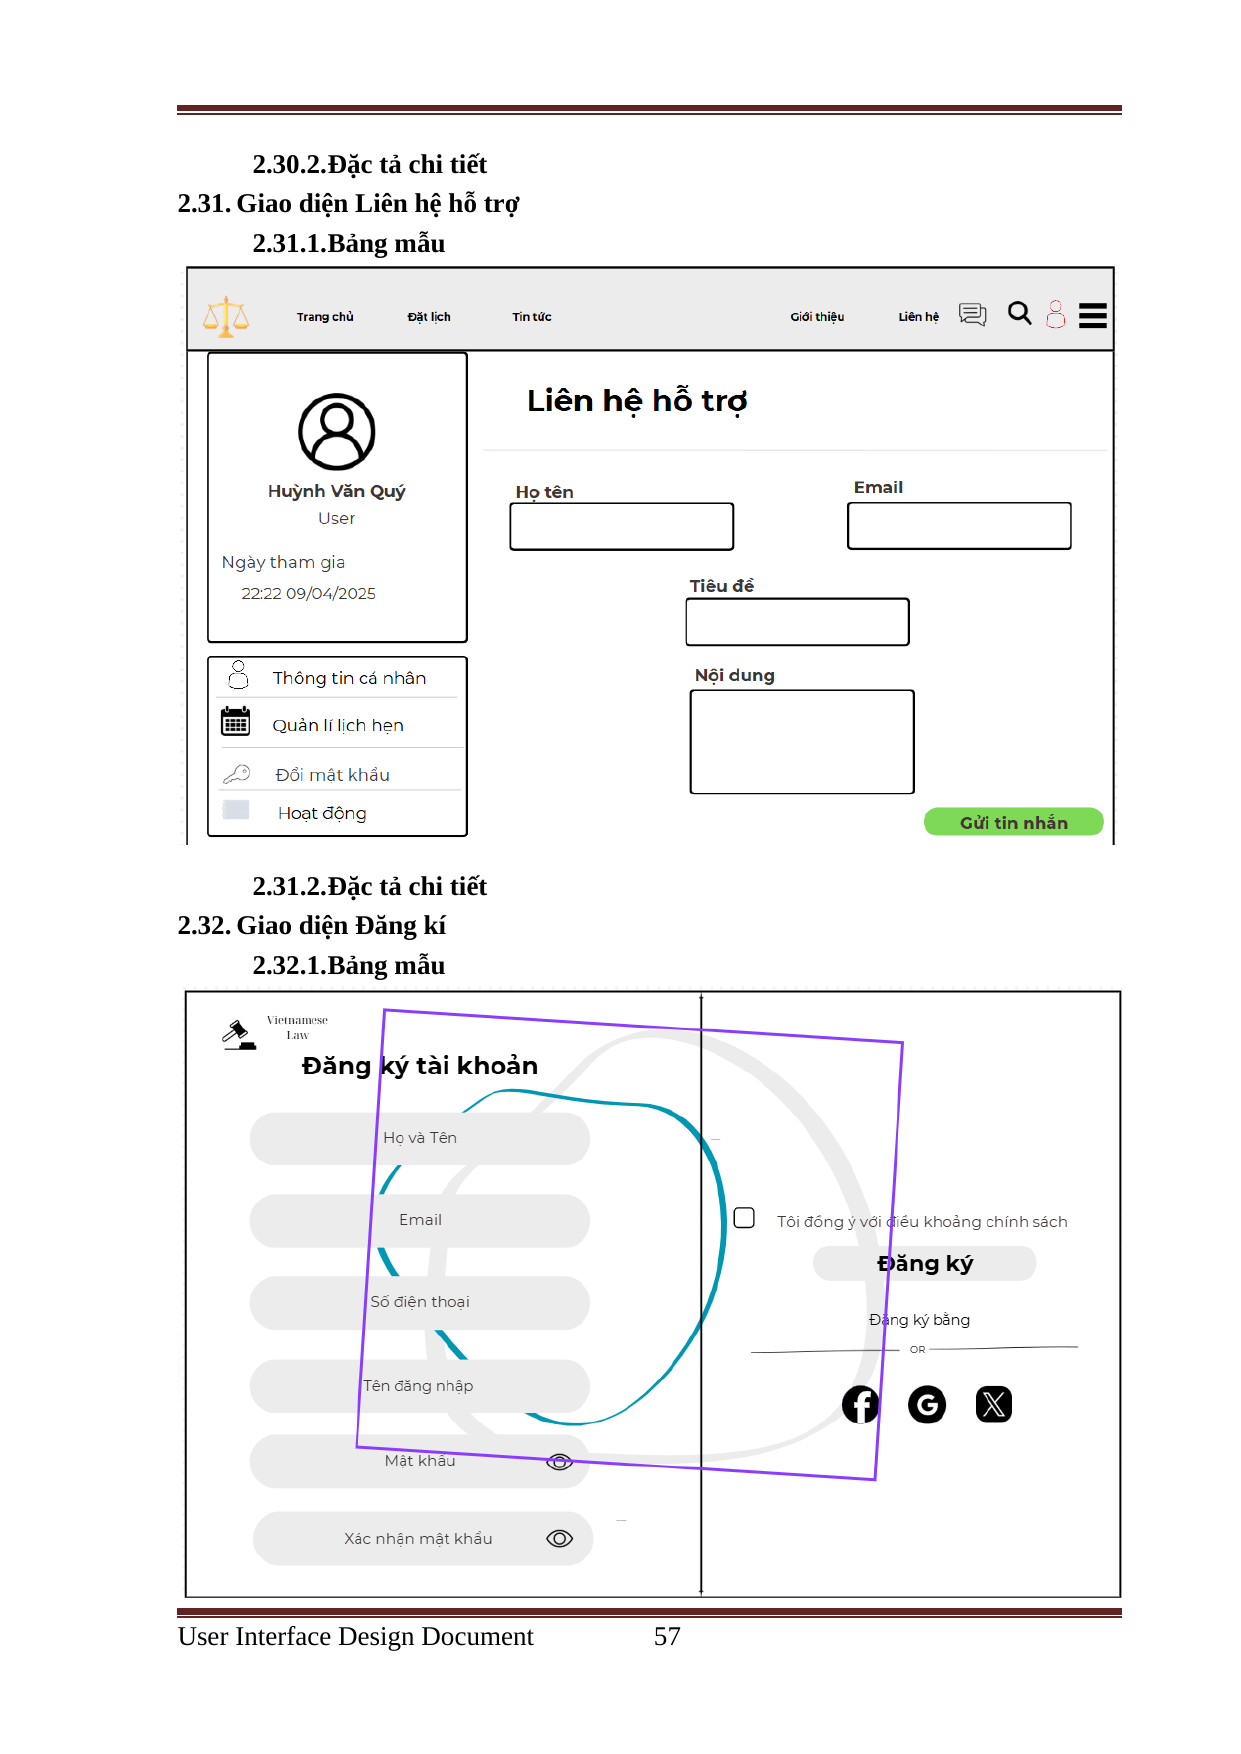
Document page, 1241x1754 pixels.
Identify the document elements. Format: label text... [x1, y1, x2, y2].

subtitle Đặc tả chi tiết [252, 869, 1122, 901]
picture [177, 985, 1123, 1598]
subtitle Giao diện Đăng kí [177, 909, 1122, 941]
picture [177, 263, 1123, 845]
subtitle Bảng mẫu [252, 227, 1122, 259]
subtitle Giao diện Liên hệ hỗ trợ [177, 188, 1122, 219]
subtitle Đặc tả chi tiết [252, 148, 1122, 179]
subtitle Bảng mẫu [252, 949, 1122, 981]
